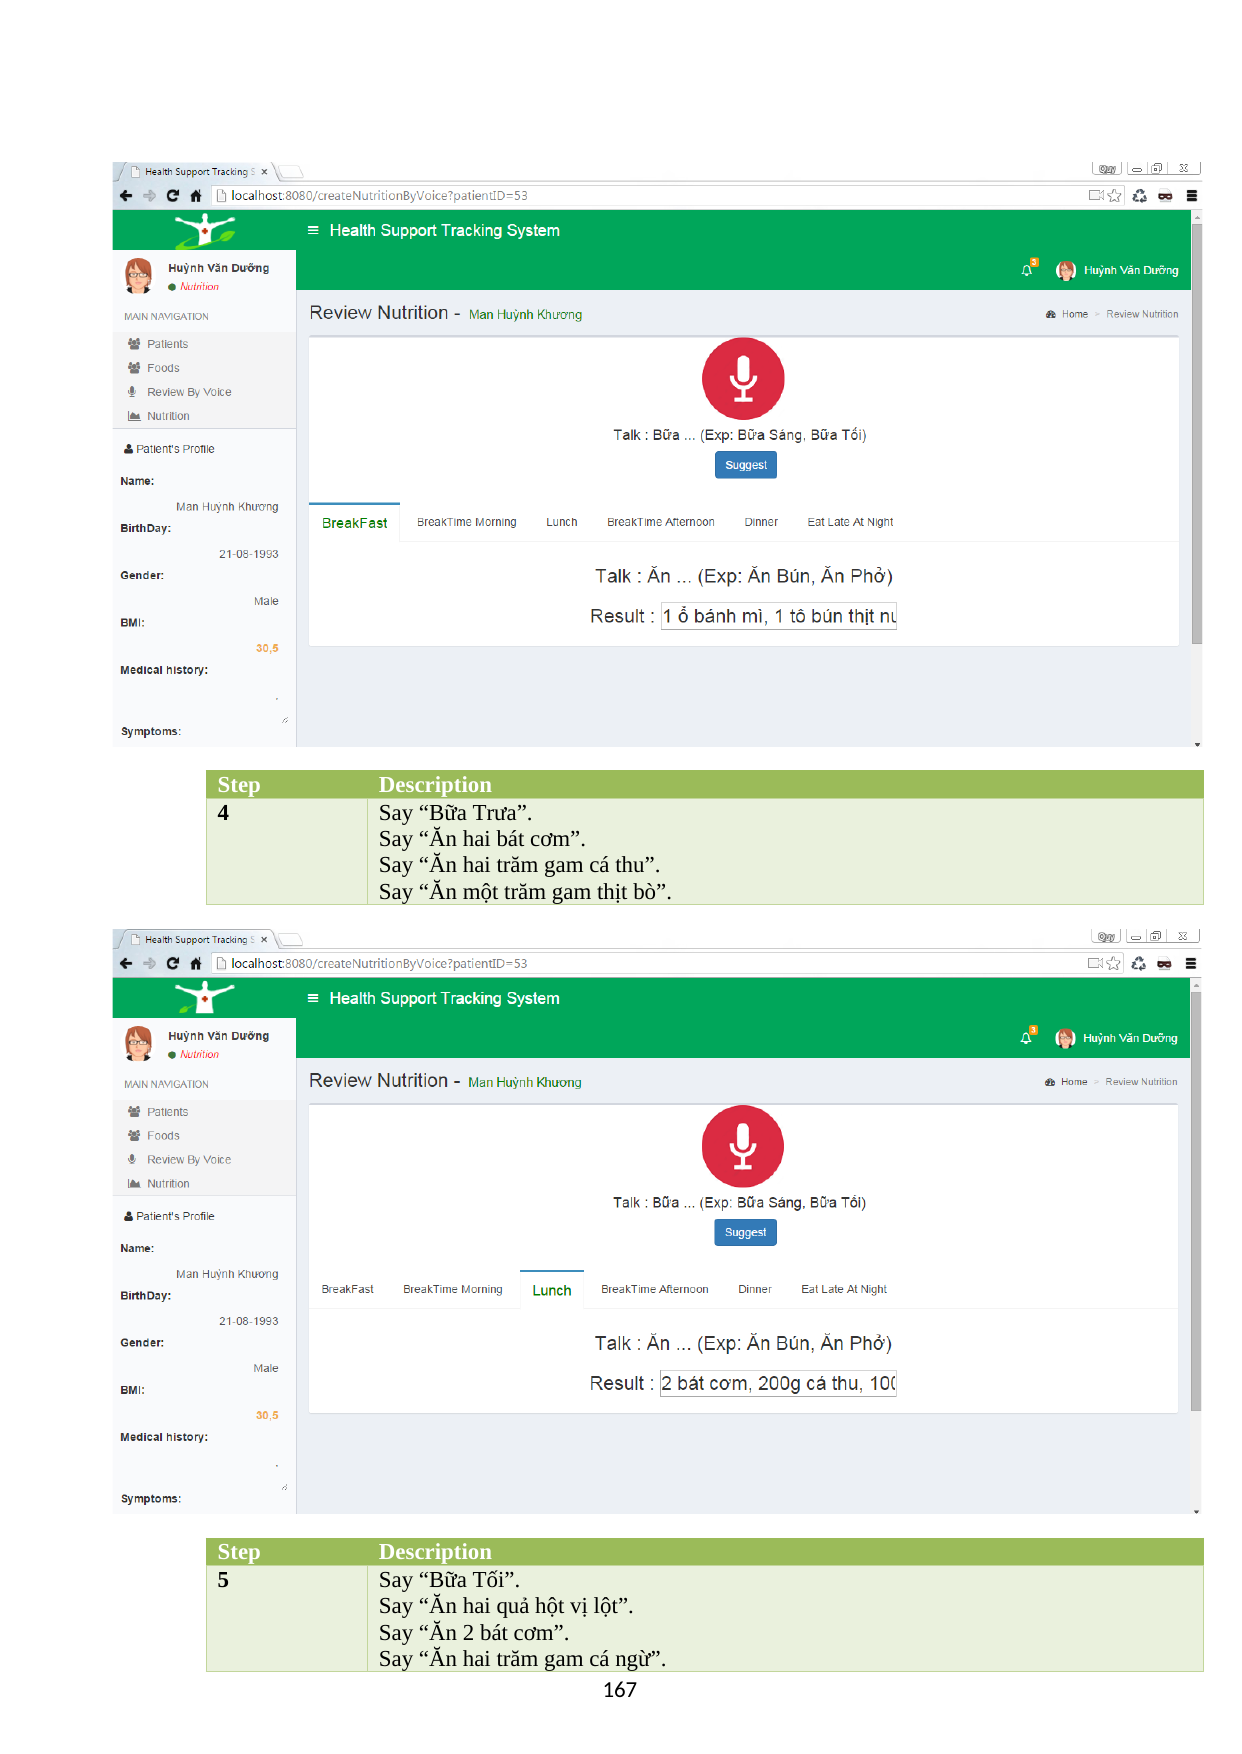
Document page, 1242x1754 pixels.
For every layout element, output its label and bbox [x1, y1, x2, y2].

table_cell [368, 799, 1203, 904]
picture [112, 162, 1203, 747]
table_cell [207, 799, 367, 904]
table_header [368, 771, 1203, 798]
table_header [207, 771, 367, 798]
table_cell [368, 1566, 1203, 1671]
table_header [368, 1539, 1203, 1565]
picture [112, 929, 1202, 1514]
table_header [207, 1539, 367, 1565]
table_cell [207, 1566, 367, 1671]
